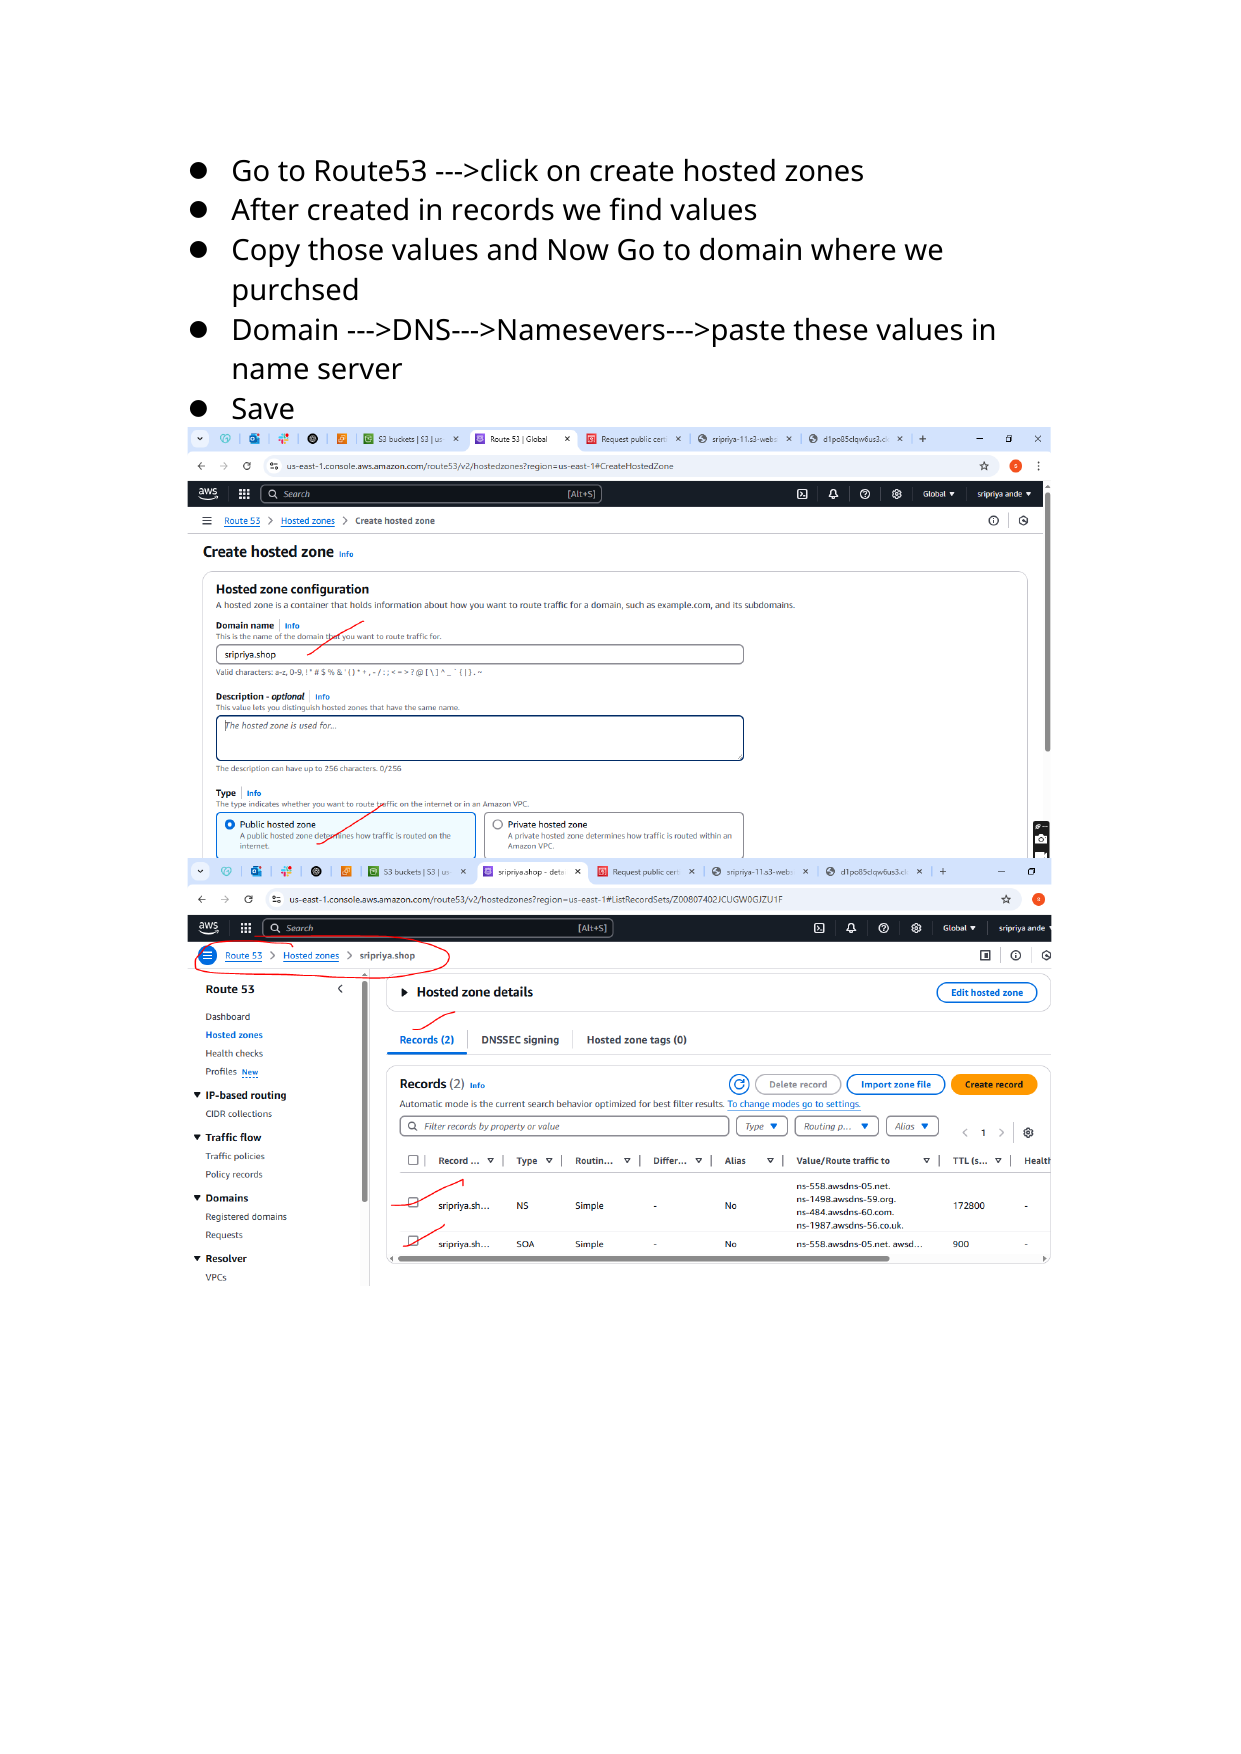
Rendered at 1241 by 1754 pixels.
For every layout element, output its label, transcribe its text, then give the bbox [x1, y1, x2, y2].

list After created in records we find values [187, 190, 1053, 229]
list Save [187, 388, 1053, 428]
picture [187, 427, 1052, 1286]
list Copy those values and Now Go to domain where we purchsed [187, 229, 1053, 309]
list Domain --->DNS--->Namesevers--->paste these values in name server [187, 309, 1053, 388]
list Go to Route53 --->click on create hosted zones [187, 150, 1053, 190]
